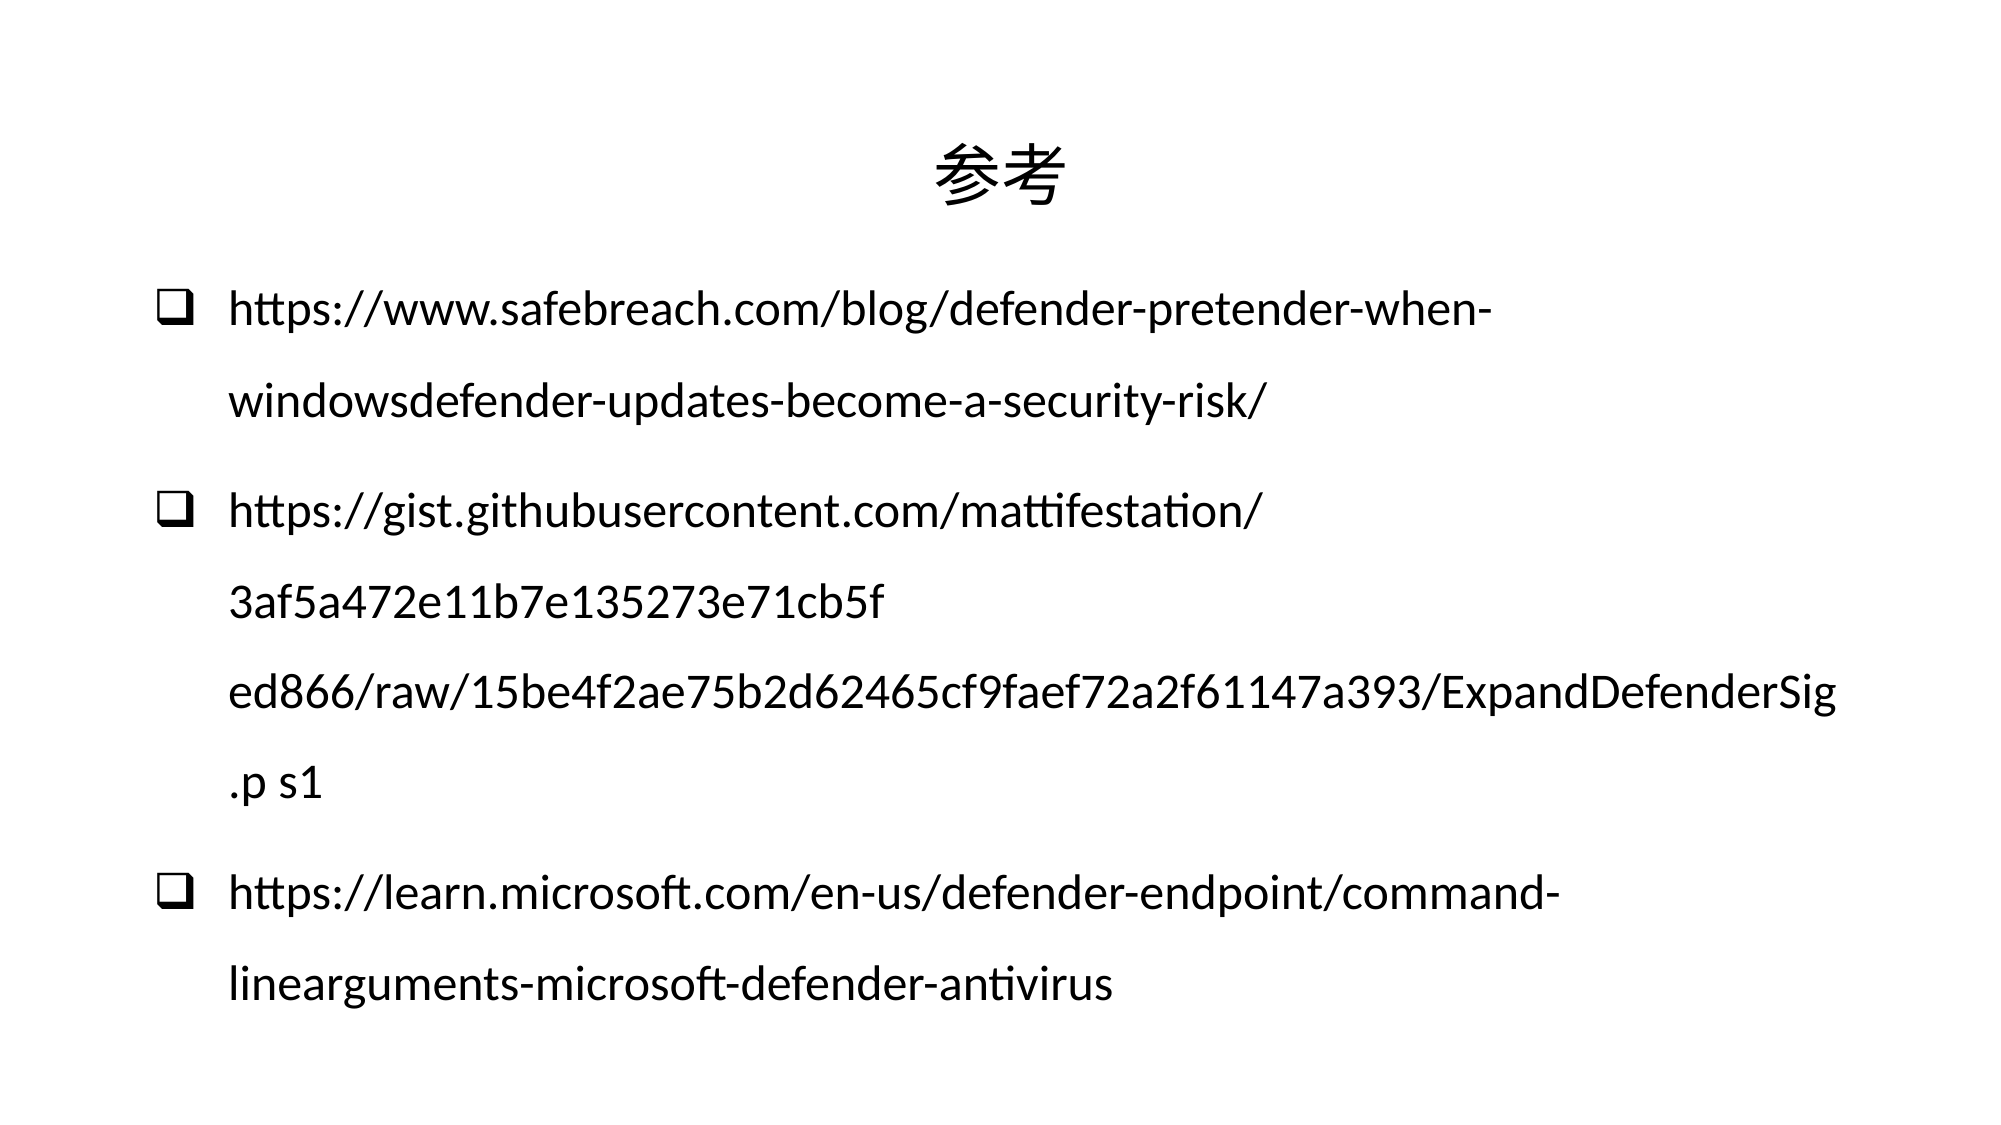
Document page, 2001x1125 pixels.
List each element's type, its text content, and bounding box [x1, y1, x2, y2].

list https://learn.microsoft.com/en-us/defender-endpoint/command-linearguments-microsoft-defender-antivirus [153, 861, 1842, 1013]
list https://www.safebreach.com/blog/defender-pretender-when-windowsdefender-updates-become-a-security-risk/ [153, 276, 1842, 429]
list https://gist.githubusercontent.com/mattifestation/3af5a472e11b7e135273e71cb5f ed866/raw/15be4f2ae75b2d62465cf9faef72a2f61147a393/ExpandDefenderSig.p s1 [153, 479, 1842, 811]
subtitle 参考 [93, 122, 1909, 220]
